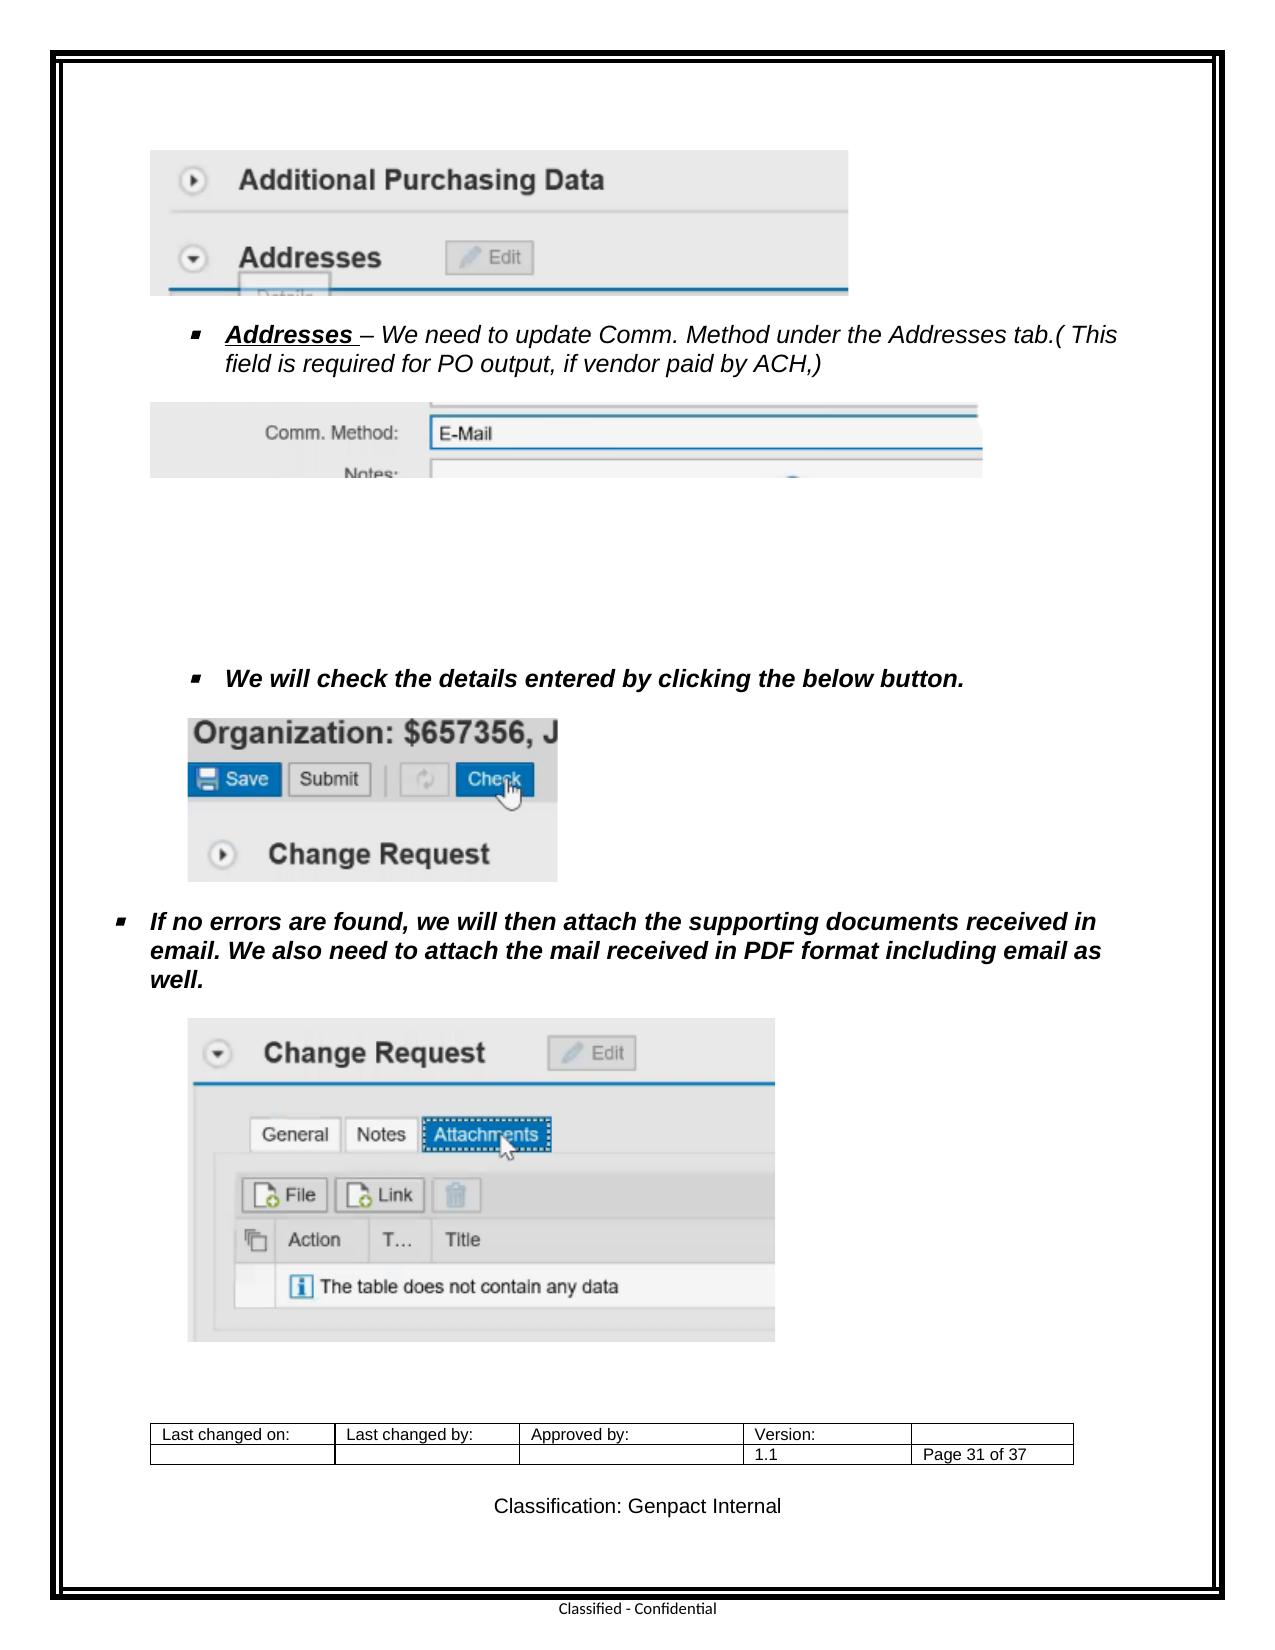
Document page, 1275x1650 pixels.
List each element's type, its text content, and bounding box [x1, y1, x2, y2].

picture [187, 718, 558, 882]
list Addresses – We need to update Comm. Method under the Addresses tab.( This field is required for PO output, if vendor paid by ACH,) [187, 320, 1125, 378]
list If no errors are found, we will then attach the supporting documents received in email. We also need to attach the mail received in PDF format including email as well. [112, 907, 1125, 993]
picture [150, 402, 983, 478]
picture [150, 150, 849, 296]
list We will check the details entered by clicking the below button. [187, 664, 1125, 693]
picture [187, 1018, 775, 1342]
